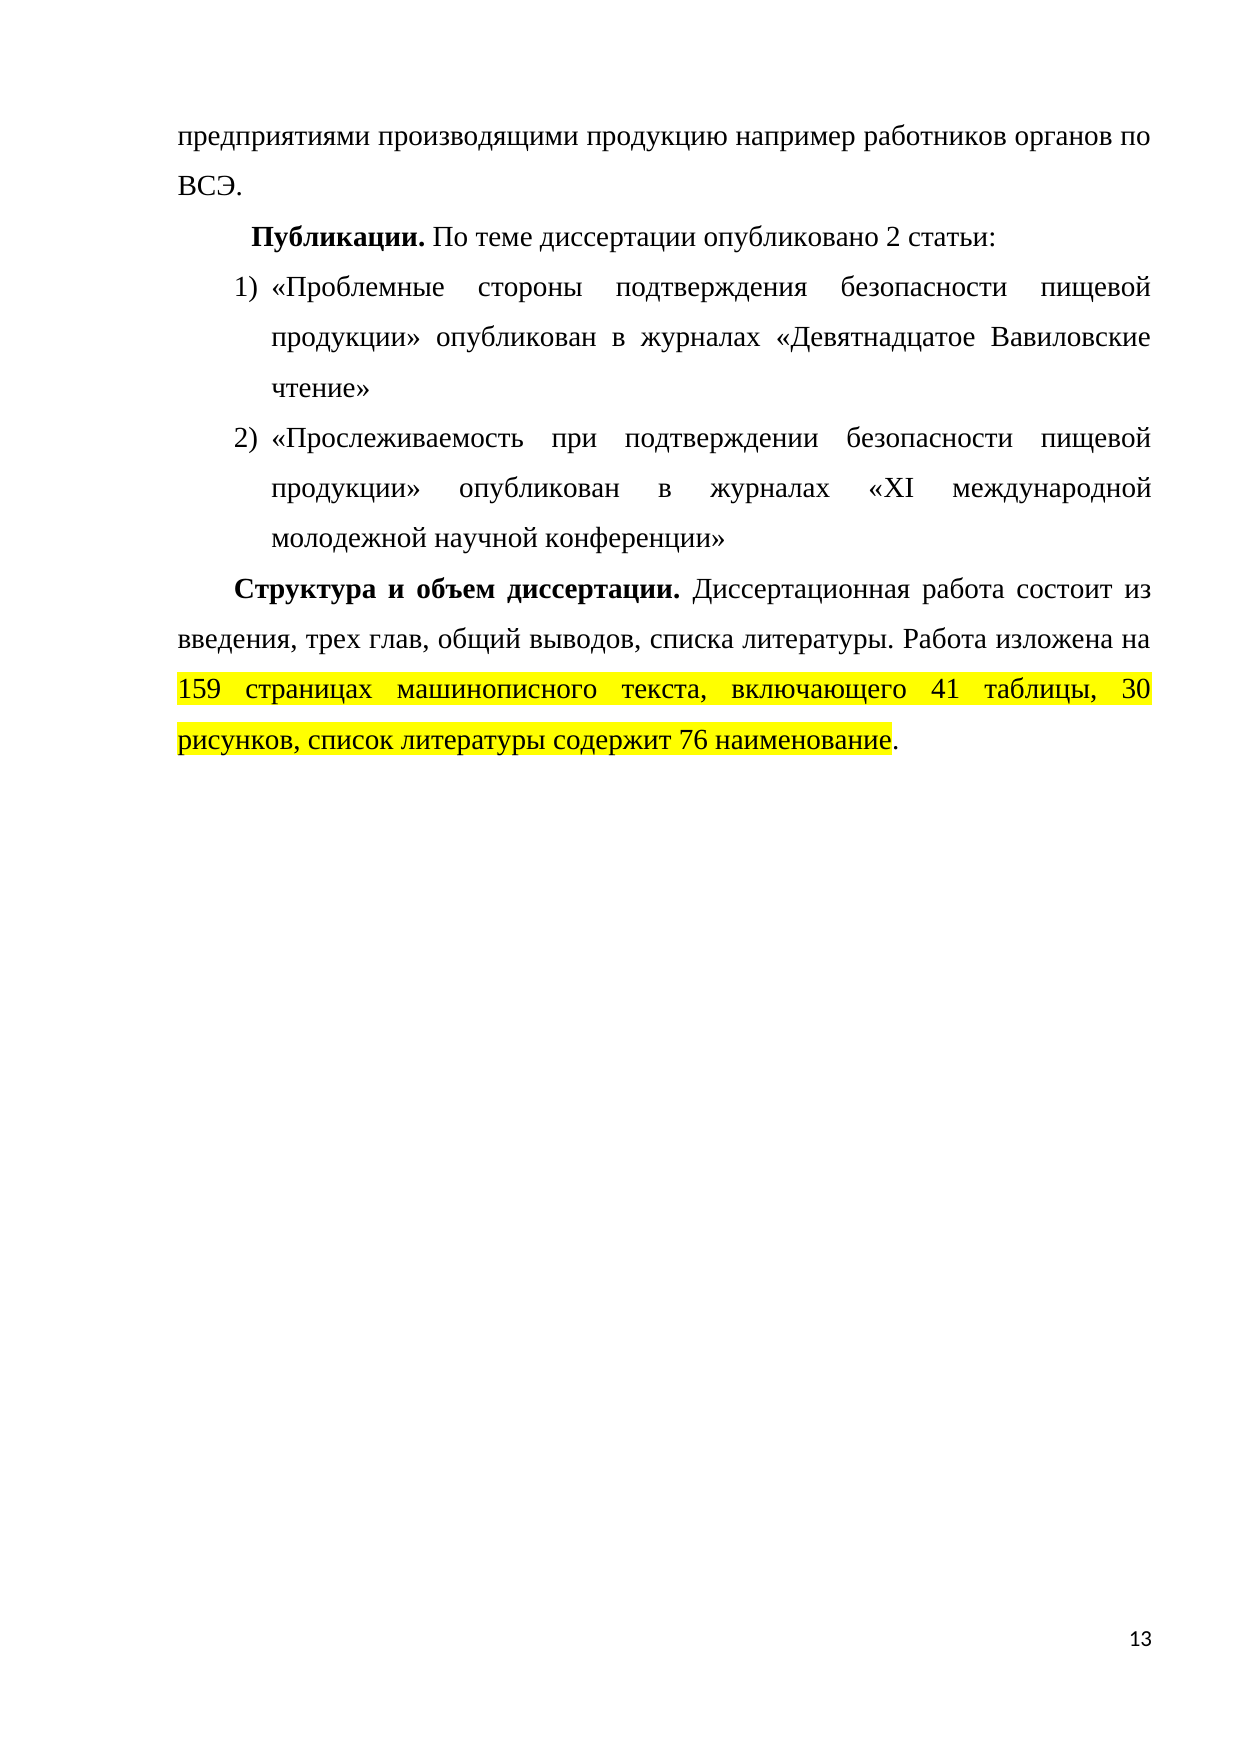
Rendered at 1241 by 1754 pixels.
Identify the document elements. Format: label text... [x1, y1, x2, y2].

text Структура и объем диссертации. Диссертационная работа состоит из введения, трех глав, общий выводов, списка литературы. Работа изложена на 159 страницах машинописного текста, включающего 41 таблицы, 30 рисунков, список литературы содержит 76 наименование. [177, 571, 1152, 672]
list «Проблемные стороны подтверждения безопасности пищевой продукции» опубликован в журналах «Девятнадцатое Вавиловские чтение» [233, 269, 1152, 403]
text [177, 118, 1152, 202]
text Публикации. По теме диссертации опубликовано 2 статьи: [177, 219, 1152, 252]
text Структура и объем диссертации. Диссертационная работа состоит из введения, трех глав, общий выводов, списка литературы. Работа изложена на 159 страницах машинописного текста, включающего 41 таблицы, 30 рисунков, список литературы содержит 76 наименование. [177, 705, 1152, 755]
list «Прослеживаемость при подтверждении безопасности пищевой продукции» опубликован в журналах «XI международной молодежной научной конференции» [233, 420, 1152, 554]
